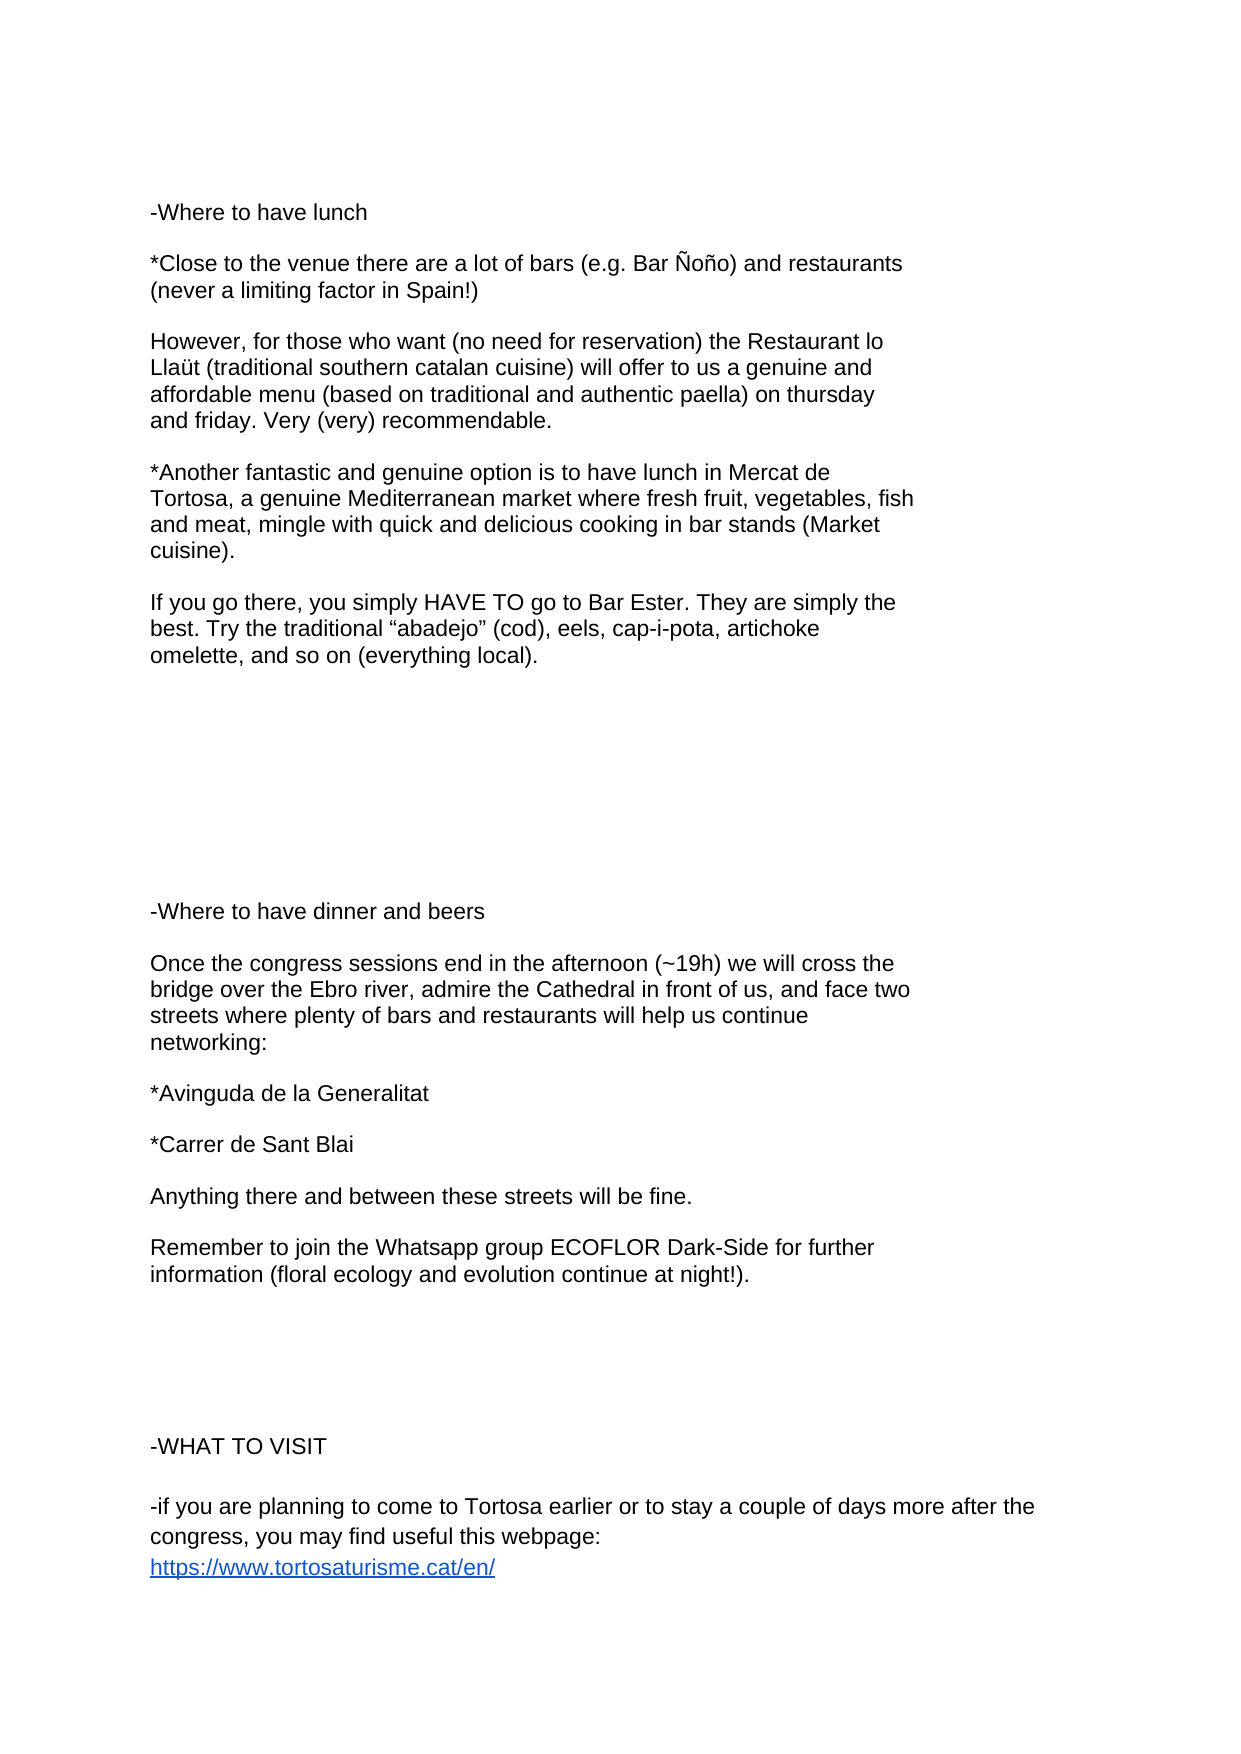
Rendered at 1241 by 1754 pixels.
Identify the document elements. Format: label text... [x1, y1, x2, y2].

text -Where to have lunch [150, 199, 915, 225]
text Remember to join the Whatsapp group ECOFLOR Dark-Side for further information (floral ecology and evolution continue at night!). [150, 1234, 915, 1287]
text *Carrer de Sant Blai [150, 1131, 915, 1158]
text *Close to the venue there are a lot of bars (e.g. Bar Ñoño) and restaurants (never a limiting factor in Spain!) [150, 250, 915, 303]
text Once the congress sessions end in the afternoon (~19h) we will cross the bridge over the Ebro river, admire the Cathedral in front of us, and face two streets where plenty of bars and restaurants will help us continue networking: [150, 950, 915, 1055]
text -Where to have dinner and beers [150, 898, 915, 925]
text *Avinguda de la Generalitat [150, 1080, 915, 1106]
text -WHAT TO VISIT [150, 1433, 1090, 1459]
text Anything there and between these streets will be fine. [150, 1183, 915, 1209]
text If you go there, you simply HAVE TO go to Bar Ester. They are simply the best. Try the traditional “abadejo” (cod), eels, cap-i-pota, artichoke omelette, and so on (everything local). [150, 589, 915, 668]
text https://www.tortosaturisme.cat/en/ [150, 1553, 1090, 1580]
text *Another fantastic and genuine option is to have lunch in Mercat de Tortosa, a genuine Mediterranean market where fresh fruit, vegetables, fish and meat, mingle with quick and delicious cooking in bar stands (Market cuisine). [150, 458, 915, 564]
text -if you are planning to come to Tortosa earlier or to stay a couple of days more after the congress, you may find useful this webpage: [150, 1493, 1090, 1550]
text However, for those who want (no need for reservation) the Restaurant lo Llaüt (traditional southern catalan cuisine) will offer to us a genuine and affordable menu (based on traditional and authentic paella) on thursday and friday. Very (very) recommendable. [150, 328, 915, 433]
